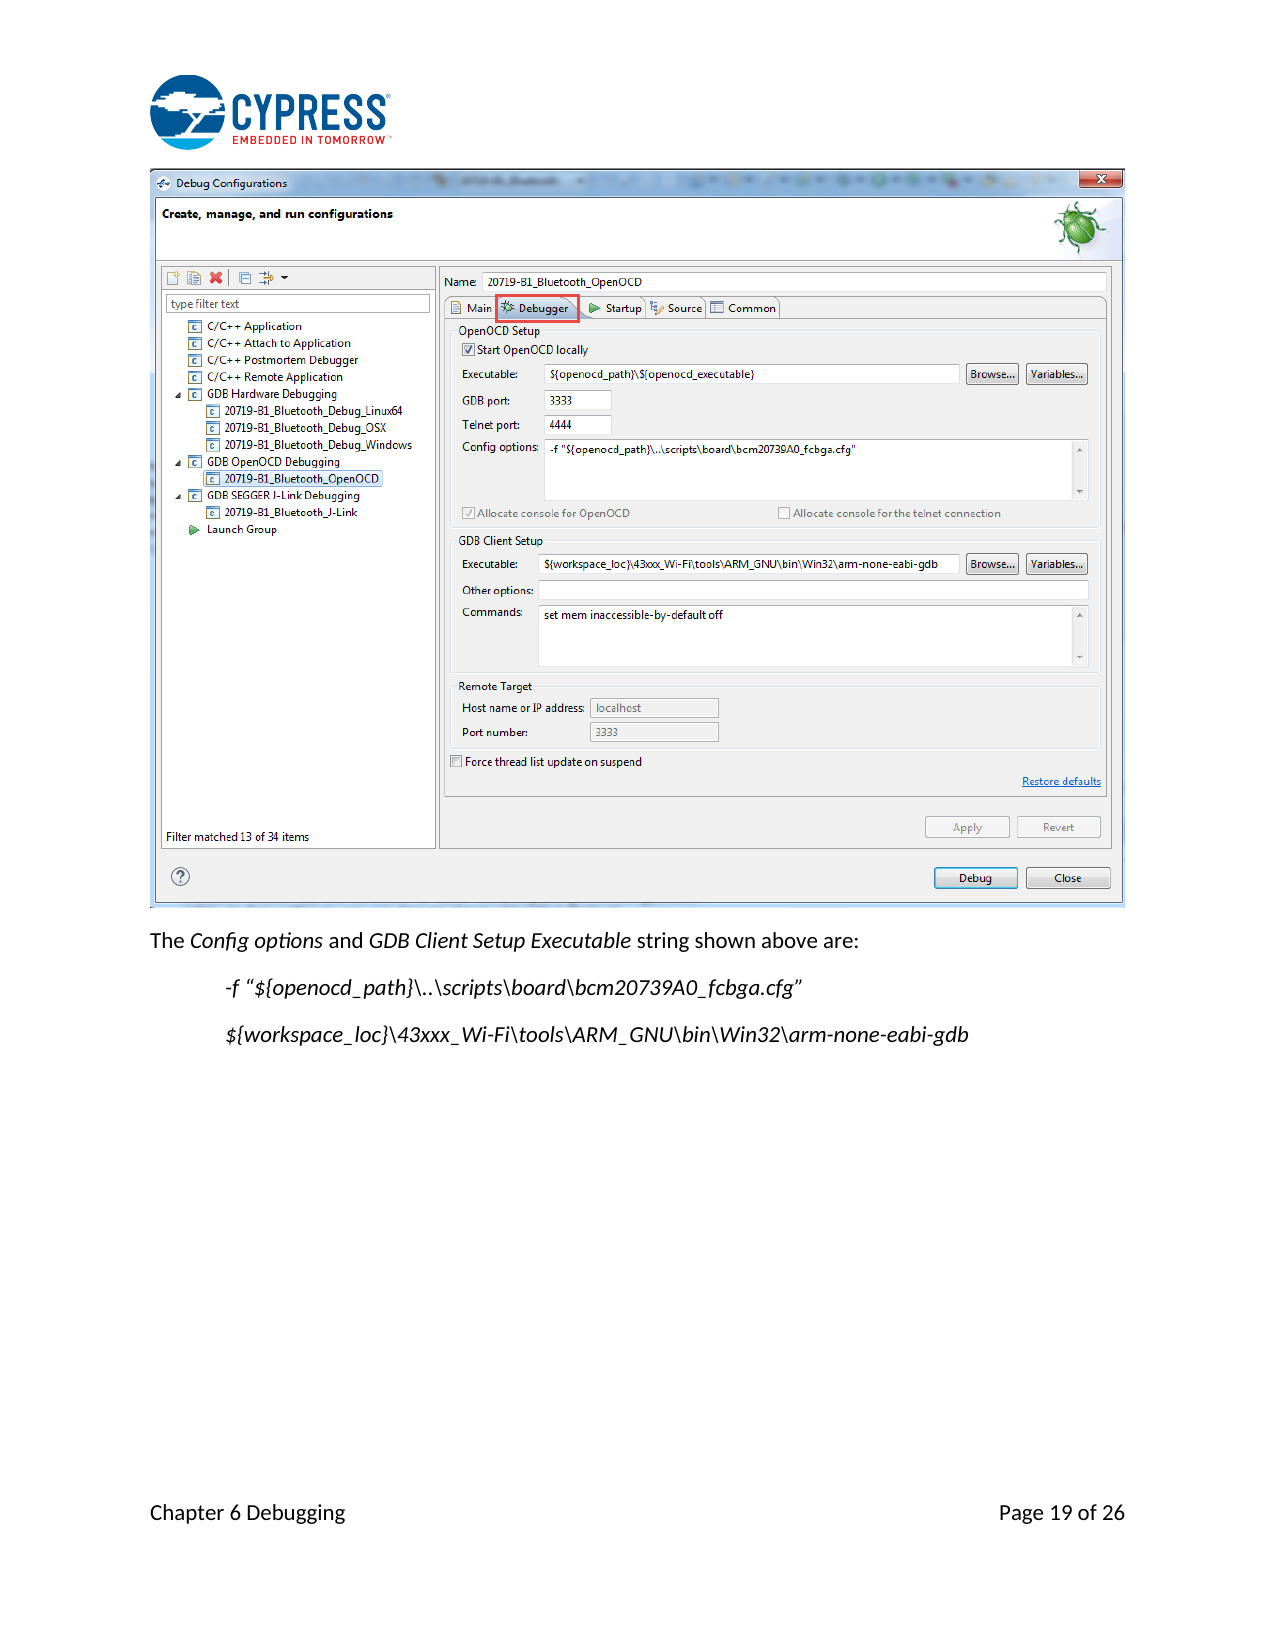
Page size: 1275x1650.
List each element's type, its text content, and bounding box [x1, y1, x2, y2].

text The Config options and GDB Client Setup Executable string shown above are: [150, 926, 1125, 954]
picture [150, 168, 1125, 908]
text -f “${openocd_path}\..\scripts\board\bcm20739A0_fcbga.cfg” [225, 973, 1125, 1001]
picture [150, 75, 392, 150]
text ${workspace_loc}\43xxx_Wi-Fi\tools\ARM_GNU\bin\Win32\arm-none-eabi-gdb [225, 1020, 1125, 1048]
